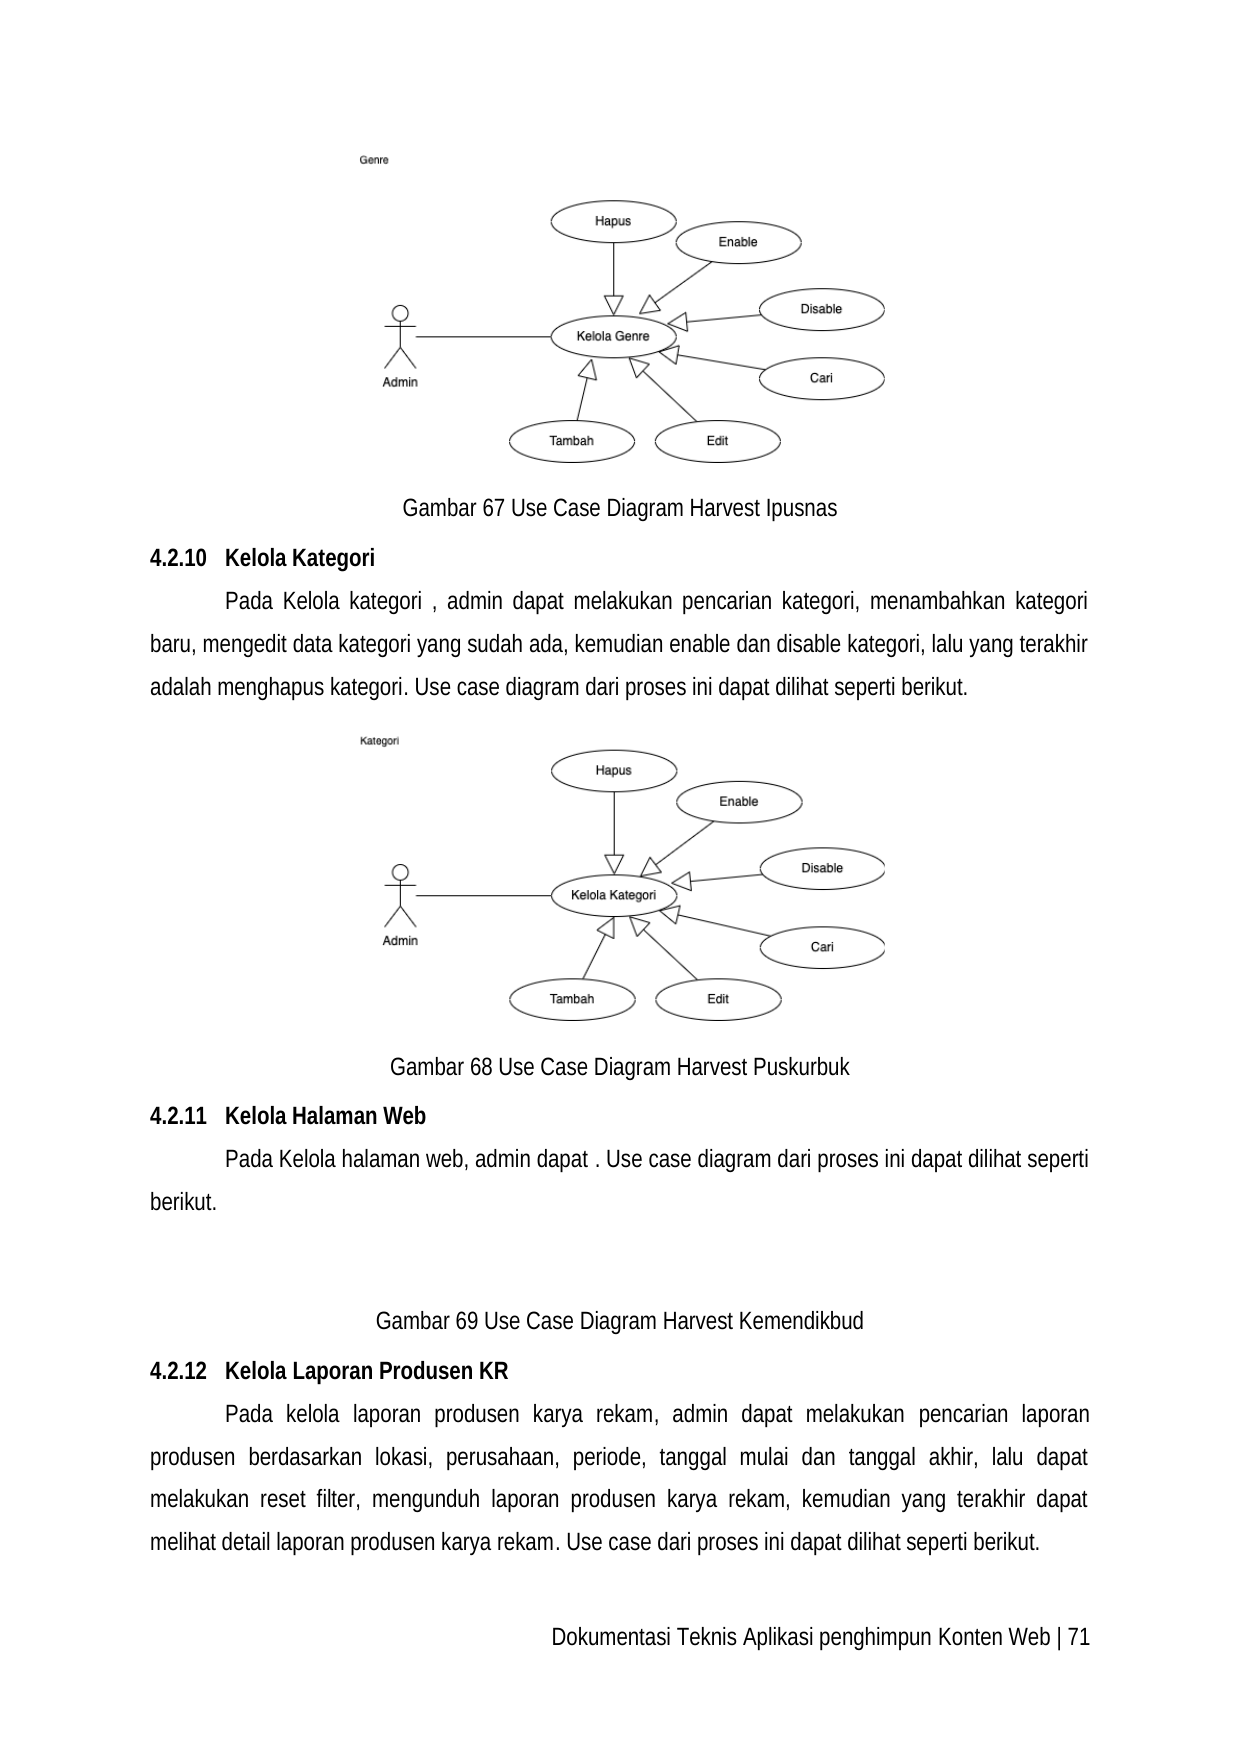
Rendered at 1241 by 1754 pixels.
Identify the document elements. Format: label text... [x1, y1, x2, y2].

text Pada Kelola halaman web, admin dapat . Use case diagram dari proses ini dapat dilihat seperti berikut. [150, 1144, 1090, 1216]
text Gambar 69 Use Case Diagram Harvest Kemendikbud [150, 1306, 1090, 1335]
picture [355, 731, 885, 1021]
text Gambar 68 Use Case Diagram Harvest Puskurbuk [150, 1052, 1090, 1080]
text Pada Kelola kategori , admin dapat melakukan pencarian kategori, menambahkan kategori baru, mengedit data kategori yang sudah ada, kemudian enable dan disable kategori, lalu yang terakhir adalah menghapus kategori. Use case diagram dari proses ini dapat dilihat seperti berikut. [150, 586, 1090, 700]
subtitle Kelola Kategori [150, 543, 1090, 572]
text Gambar 67 Use Case Diagram Harvest Ipusnas [150, 493, 1090, 522]
subtitle Kelola Laporan Produsen KR [150, 1356, 1090, 1384]
text Pada kelola laporan produsen karya rekam, admin dapat melakukan pencarian laporan produsen berdasarkan lokasi, perusahaan, periode, tanggal mulai dan tanggal akhir, lalu dapat melakukan reset filter, mengunduh laporan produsen karya rekam, kemudian yang terakhir dapat melihat detail laporan produsen karya rekam. Use case dari proses ini dapat dilihat seperti berikut. [150, 1399, 1090, 1556]
subtitle Kelola Halaman Web [150, 1101, 1090, 1130]
picture [355, 150, 885, 463]
